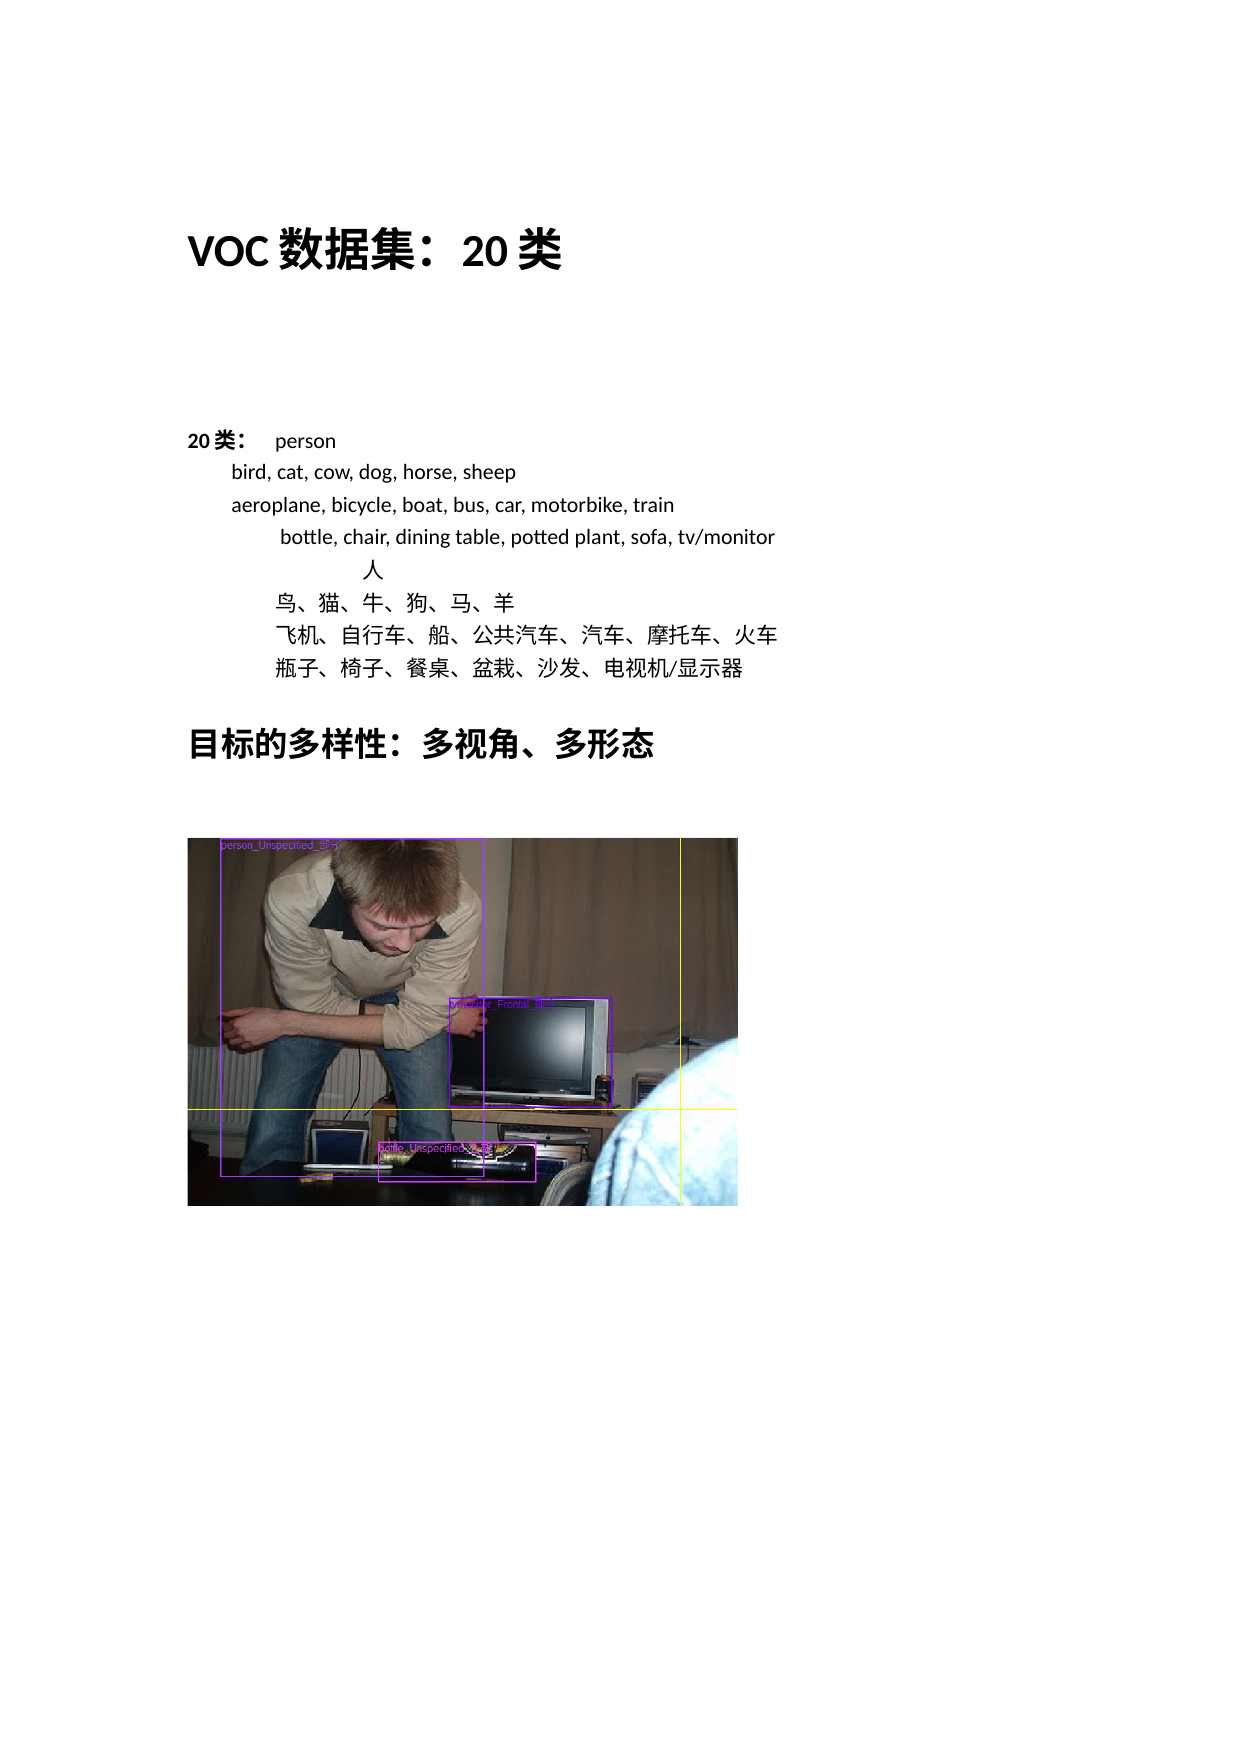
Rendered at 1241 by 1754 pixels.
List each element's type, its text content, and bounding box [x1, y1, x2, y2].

subtitle 目标的多样性：多视角、多形态 [187, 710, 1053, 775]
text bird, cat, cow, dog, horse, sheep [187, 455, 1053, 488]
text bottle, chair, dining table, potted plant, sofa, tv/monitor [187, 520, 1053, 553]
picture [187, 837, 738, 1206]
text 20类： person [187, 423, 1053, 455]
text 人 鸟、猫、牛、狗、马、羊 飞机、自行车、船、公共汽车、汽车、摩托车、火车 瓶子、椅子、餐桌、盆栽、沙发、电视机/显示器 [275, 553, 1053, 683]
text aeroplane, bicycle, boat, bus, car, motorbike, train [187, 488, 1053, 520]
subtitle VOC数据集：20类 [187, 197, 1053, 295]
